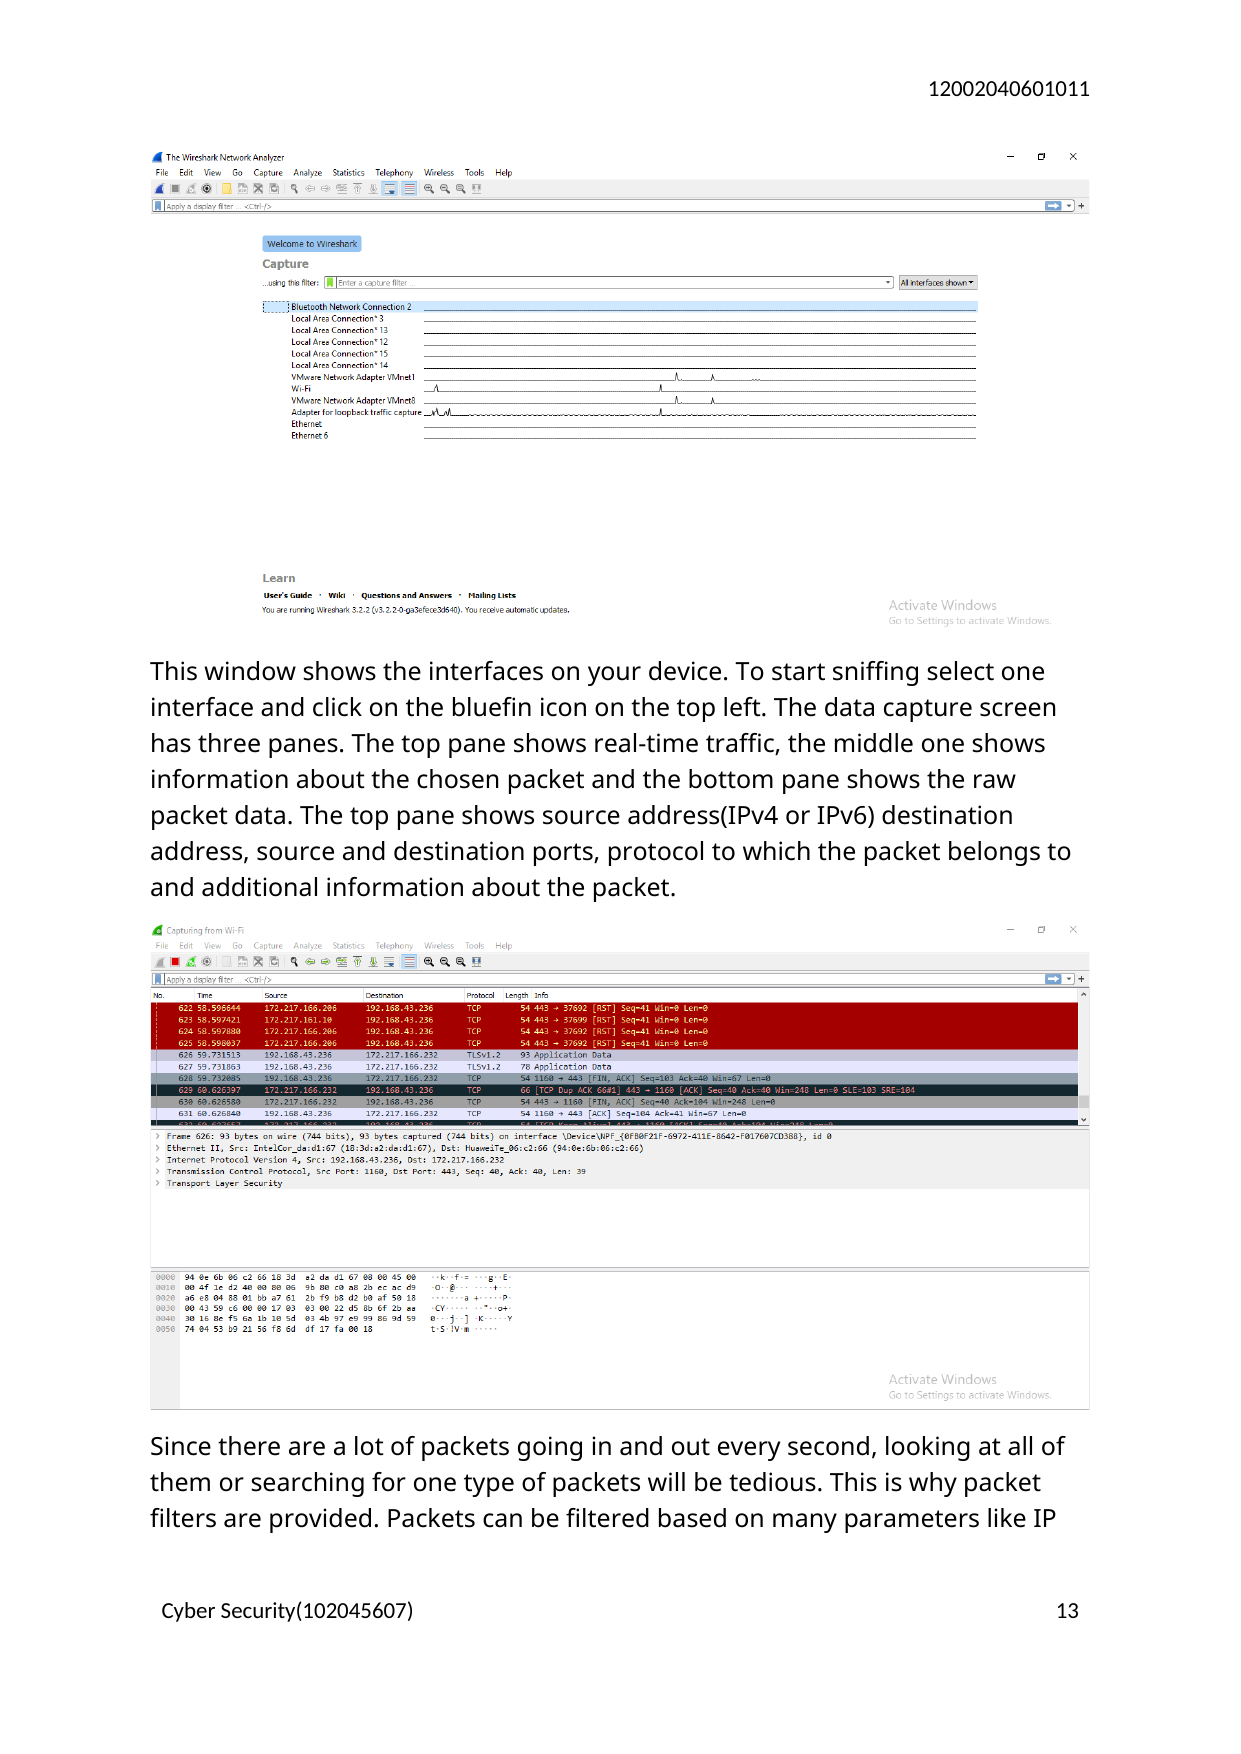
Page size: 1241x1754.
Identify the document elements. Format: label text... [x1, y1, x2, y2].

text This window shows the interfaces on your device. To start sniffing select one interface and click on the bluefin icon on the top left. The data capture screen has three panes. The top pane shows real-time traffic, the middle one shows information about the chosen packet and the bottom pane shows the raw packet data. The top pane shows source address(IPv4 or IPv6) destination address, source and destination ports, protocol to which the packet belongs to and additional information about the packet. [150, 653, 1090, 904]
picture [150, 922, 1090, 1410]
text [150, 1428, 1090, 1534]
picture [150, 150, 1090, 635]
